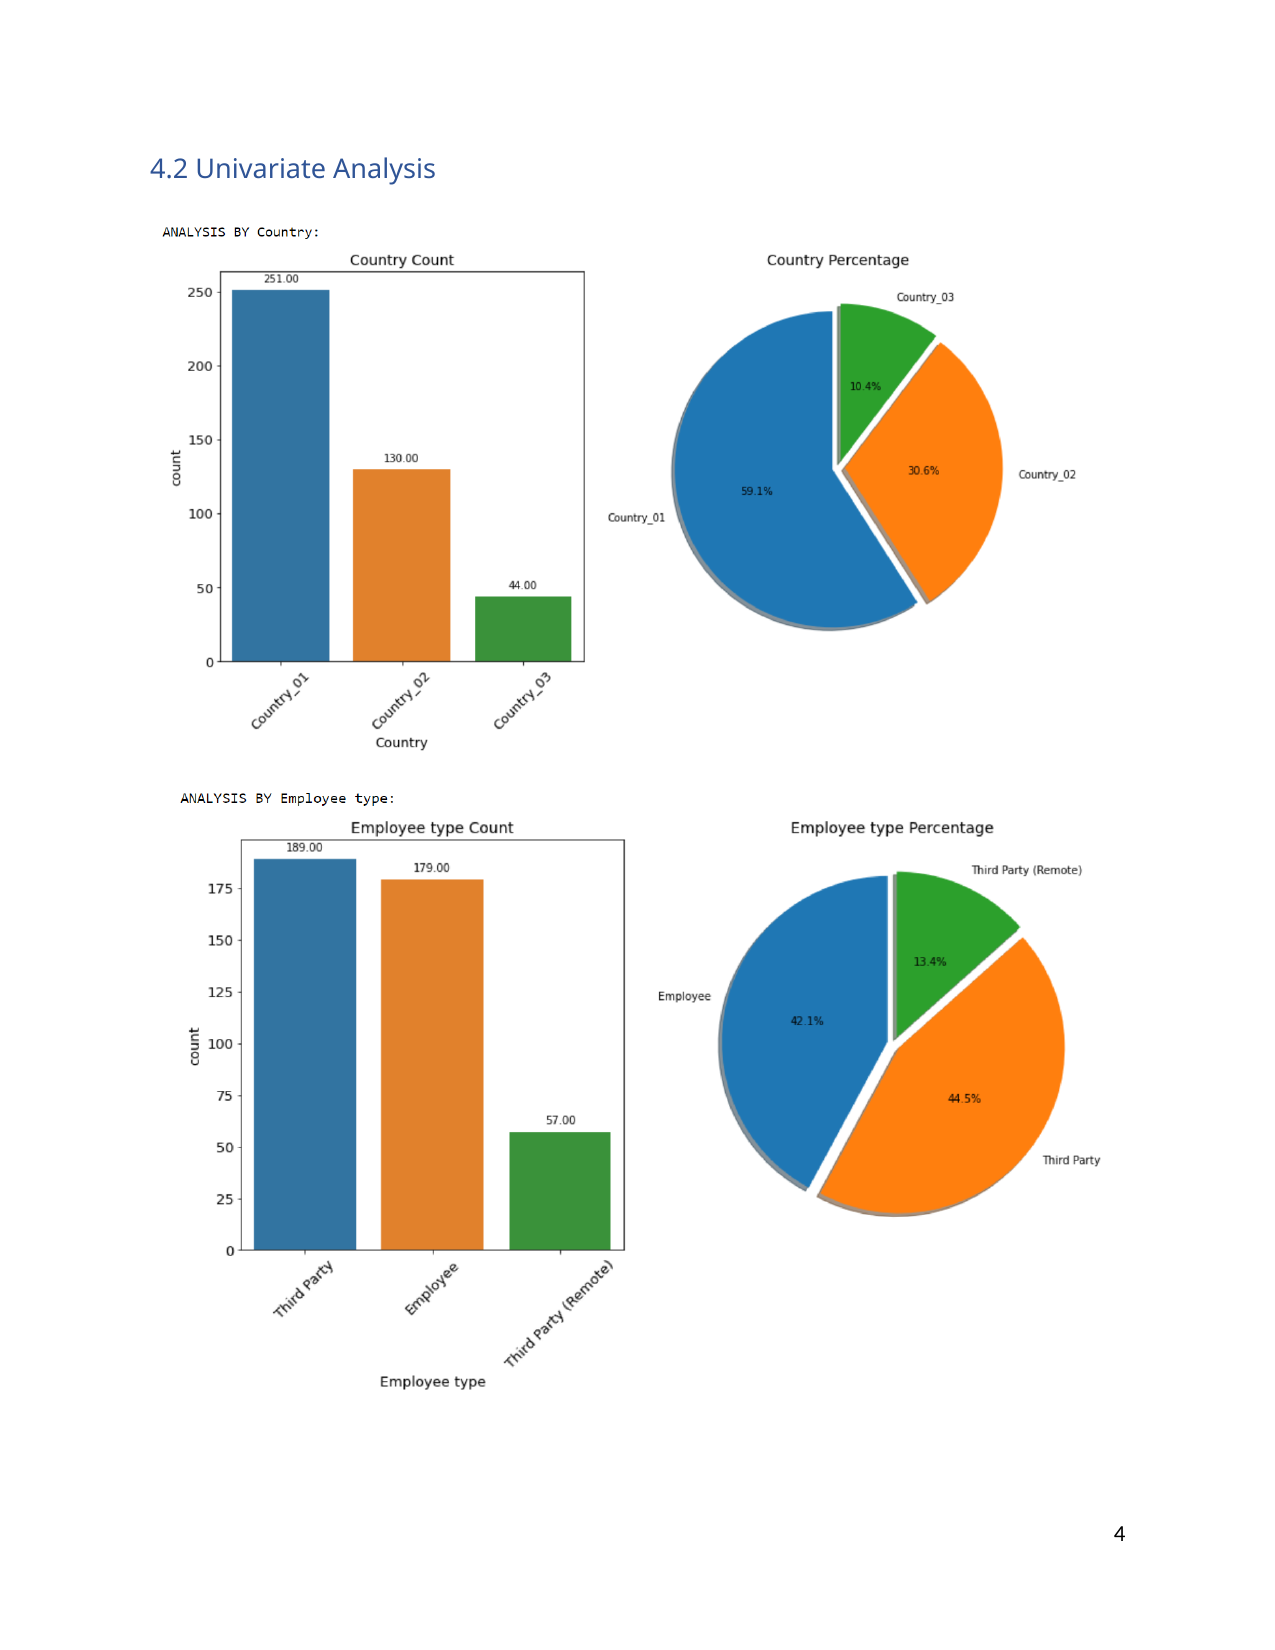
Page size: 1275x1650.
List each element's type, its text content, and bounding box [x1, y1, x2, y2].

picture [150, 220, 1125, 768]
picture [150, 786, 1125, 1399]
subtitle 4.2 Univariate Analysis [150, 150, 1125, 187]
